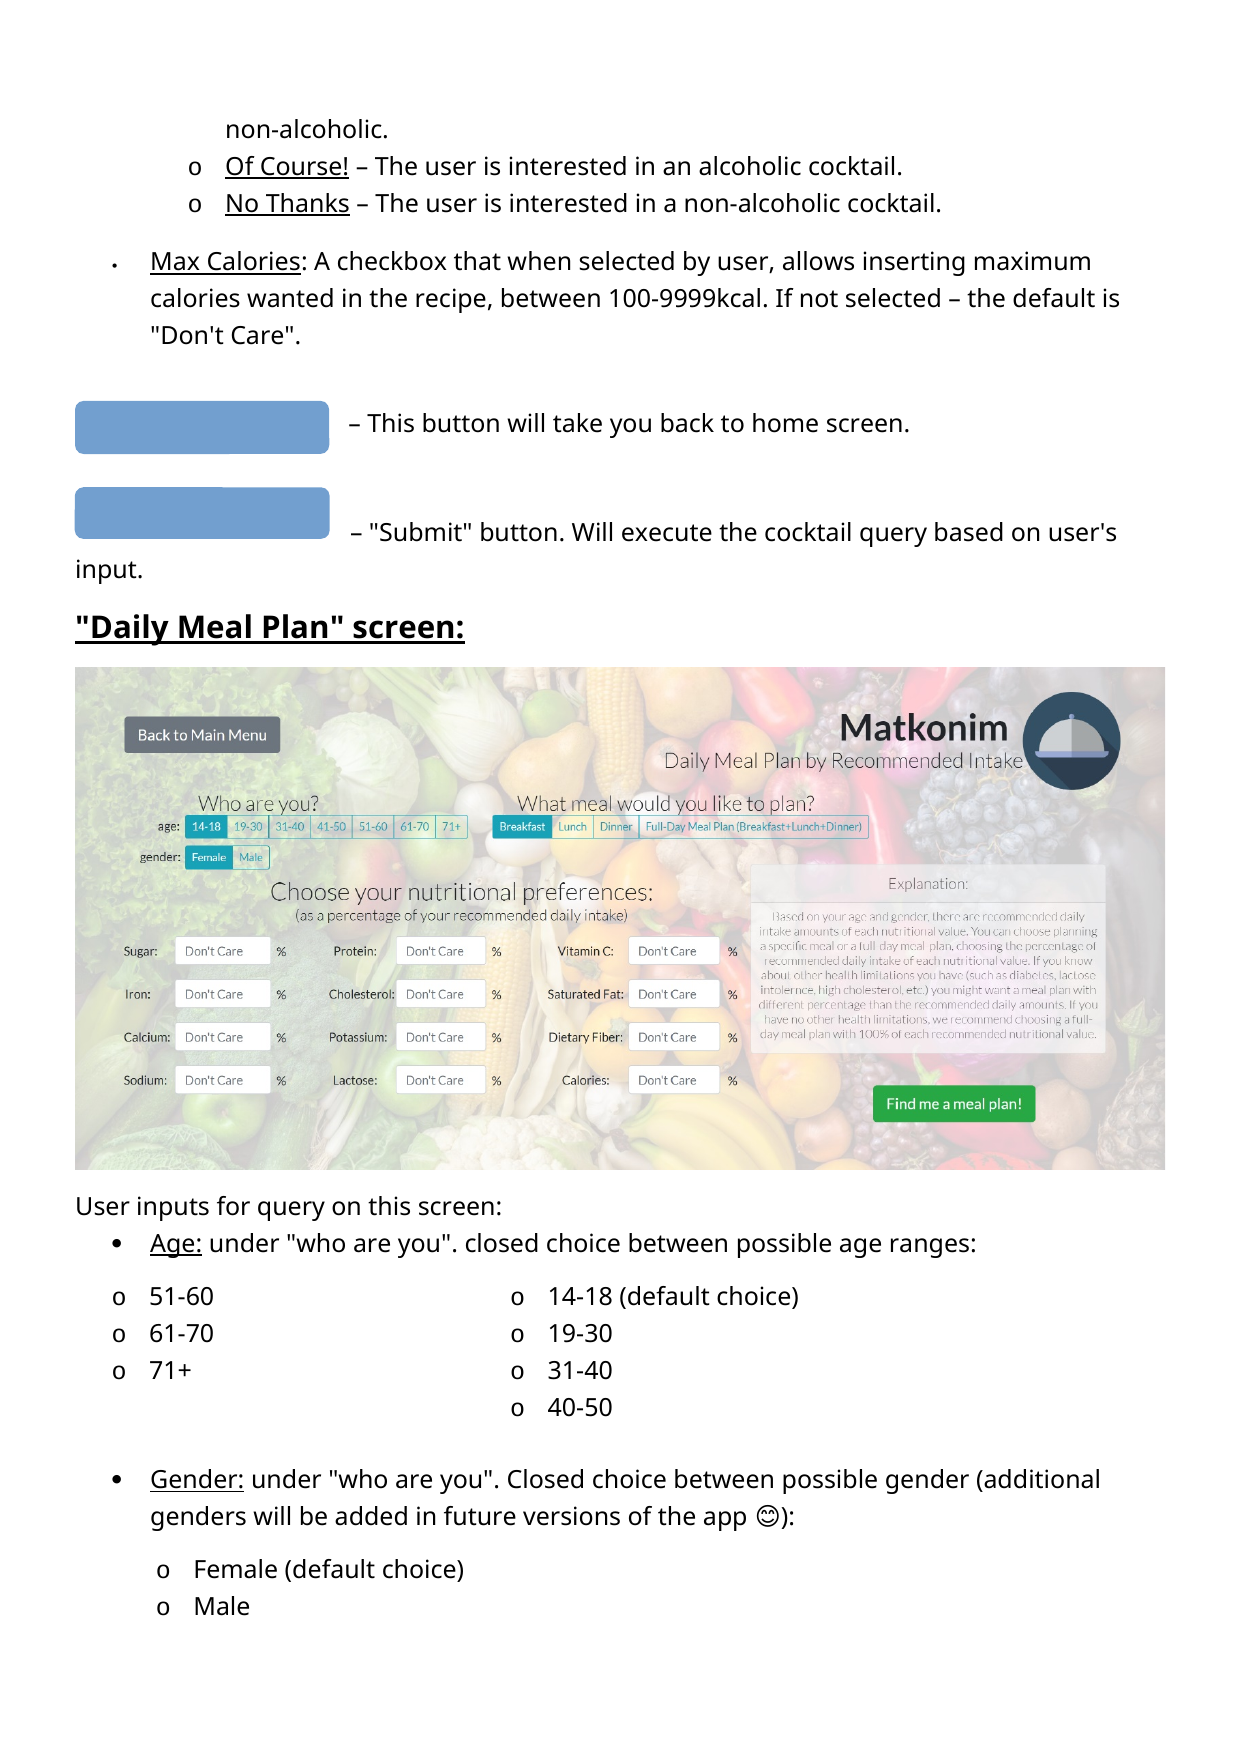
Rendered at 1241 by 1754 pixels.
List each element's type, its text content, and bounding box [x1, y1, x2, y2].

list 71+ [111, 1353, 429, 1387]
list 31-40 [510, 1353, 1165, 1387]
list 51-60 [111, 1279, 429, 1313]
list Don't Care – The user doesn't care if the cocktail is alcoholic or non-alcoholic. [187, 75, 1165, 146]
list Male [156, 1589, 1165, 1623]
list 19-30 [510, 1316, 1165, 1350]
text "Daily Meal Plan" screen: [75, 605, 1165, 648]
list Of Course! – The user is interested in an alcoholic cocktail. [187, 148, 1165, 183]
text – This button will take you back to home screen. [329, 405, 1165, 439]
list Gender: under "who are you". Closed choice between possible gender (additional genders will be added in future versions of the app ): [112, 1462, 1165, 1533]
list 40-50 [510, 1390, 1165, 1424]
picture [75, 667, 1166, 1170]
list Female (default choice) [156, 1552, 1165, 1586]
list 14-18 (default choice) [510, 1279, 1171, 1313]
text – "Submit" button. Will execute the cocktail query based on user's input. [75, 459, 1165, 586]
list 61-70 [111, 1316, 429, 1350]
list Age: under "who are you". closed choice between possible age ranges: [112, 1225, 1165, 1259]
list No Thanks – The user is interested in a non-alcoholic cocktail. [187, 186, 1165, 220]
list Max Calories: A checkbox that when selected by user, allows inserting maximum calories wanted in the recipe, between 100-9999kcal. If not selected – the default is "Don't Care". [112, 244, 1165, 382]
text User inputs for query on this screen: [75, 1188, 1165, 1223]
